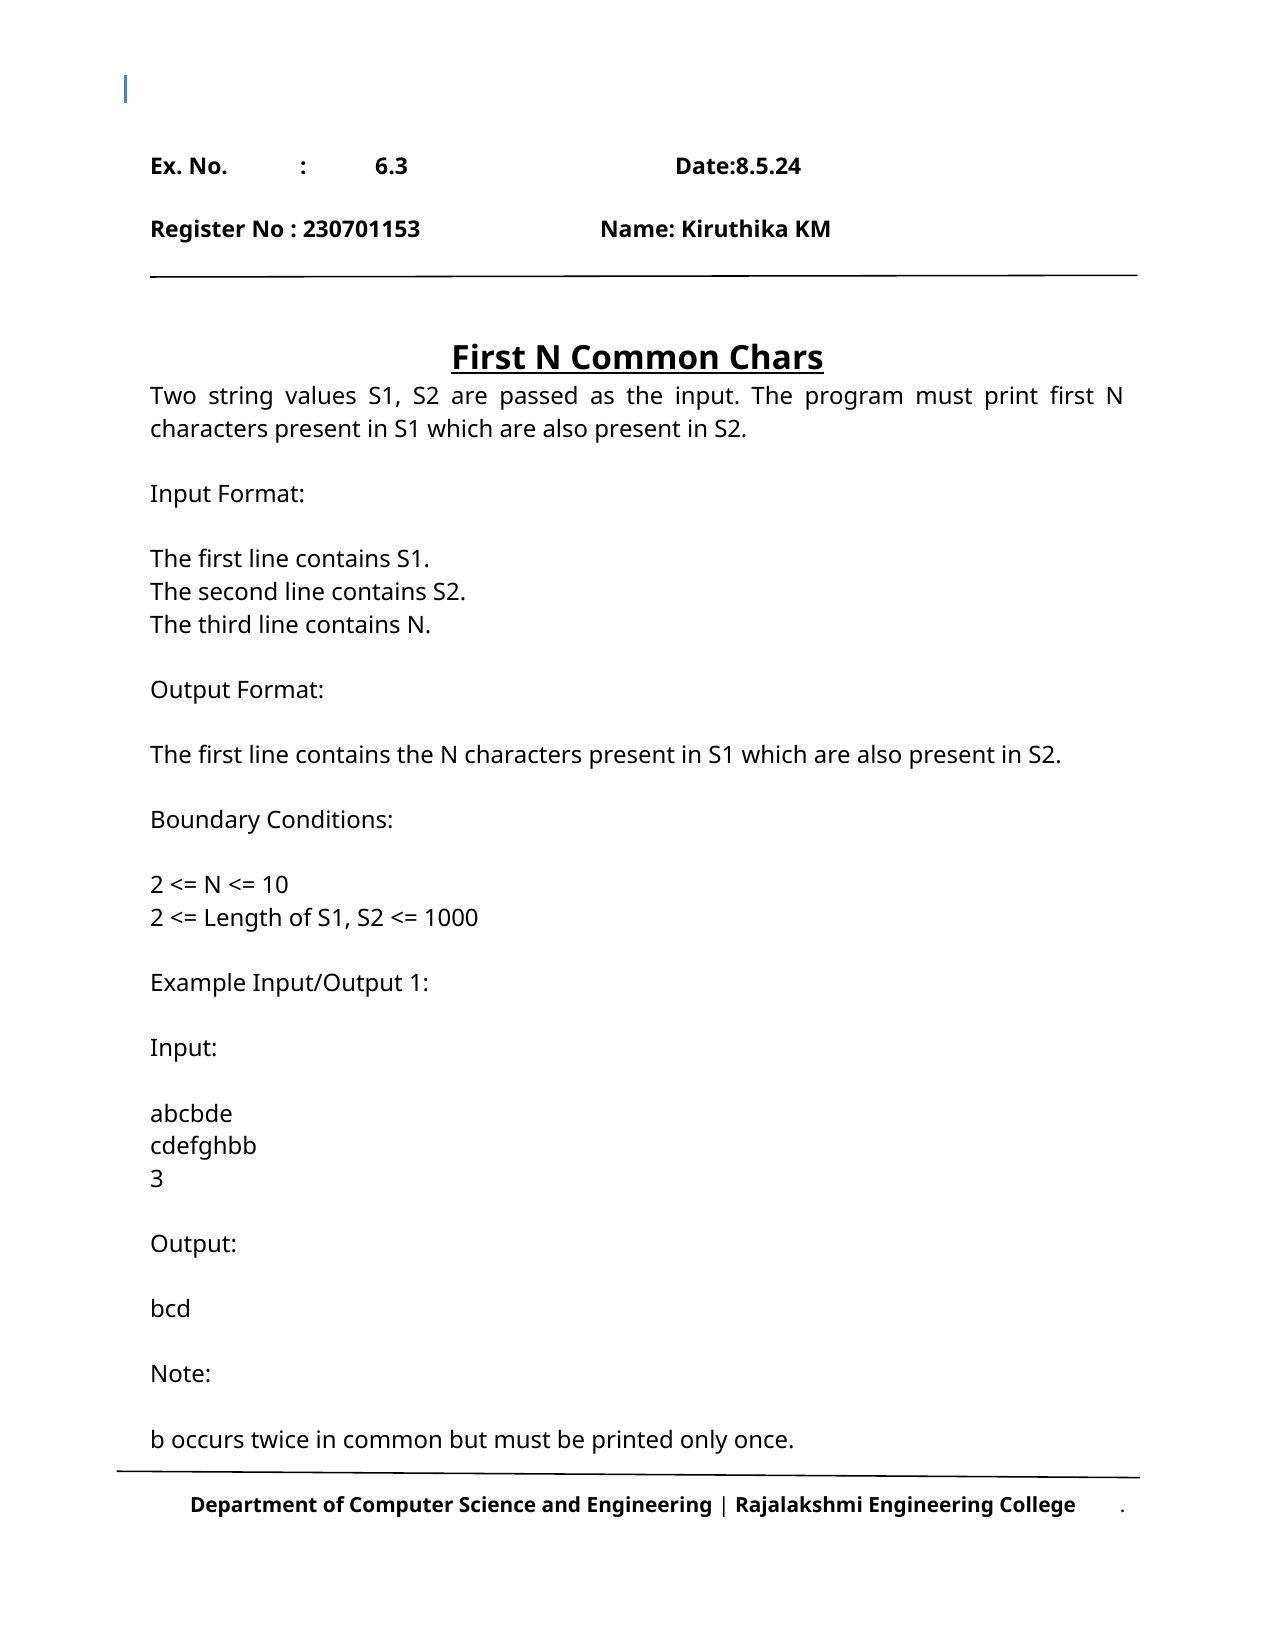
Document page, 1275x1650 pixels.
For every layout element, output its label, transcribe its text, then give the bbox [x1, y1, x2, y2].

text 2 <= Length of S1, S2 <= 1000 [150, 901, 1125, 933]
text Note: [150, 1357, 1125, 1390]
text 3 [150, 1162, 1125, 1194]
text The second line contains S2. [150, 575, 1125, 607]
text Ex. No. : 6.3 Date:8.5.24 [150, 150, 1125, 181]
text 2 <= N <= 10 [150, 868, 1125, 901]
text Input: [150, 1031, 1125, 1064]
text Input Format: [150, 477, 1125, 509]
text Boundary Conditions: [150, 803, 1125, 836]
text Two string values S1, S2 are passed as the input. The program must print first N characters present in S1 which are also present in S2. [150, 379, 1125, 444]
text Output: [150, 1227, 1125, 1259]
text First N Common Chars [150, 334, 1125, 379]
text cdefghbb [150, 1129, 1125, 1162]
text Example Input/Output 1: [150, 966, 1125, 999]
text The third line contains N. [150, 607, 1125, 640]
text bcd [150, 1292, 1125, 1325]
text The first line contains S1. [150, 542, 1125, 575]
text b occurs twice in common but must be printed only once. [150, 1422, 1125, 1455]
text Output Format: [150, 673, 1125, 705]
text The first line contains the N characters present in S1 which are also present in S2. [150, 738, 1125, 770]
text abcbde [150, 1096, 1125, 1129]
text Register No : 230701153 Name: Kiruthika KM [150, 213, 1125, 244]
